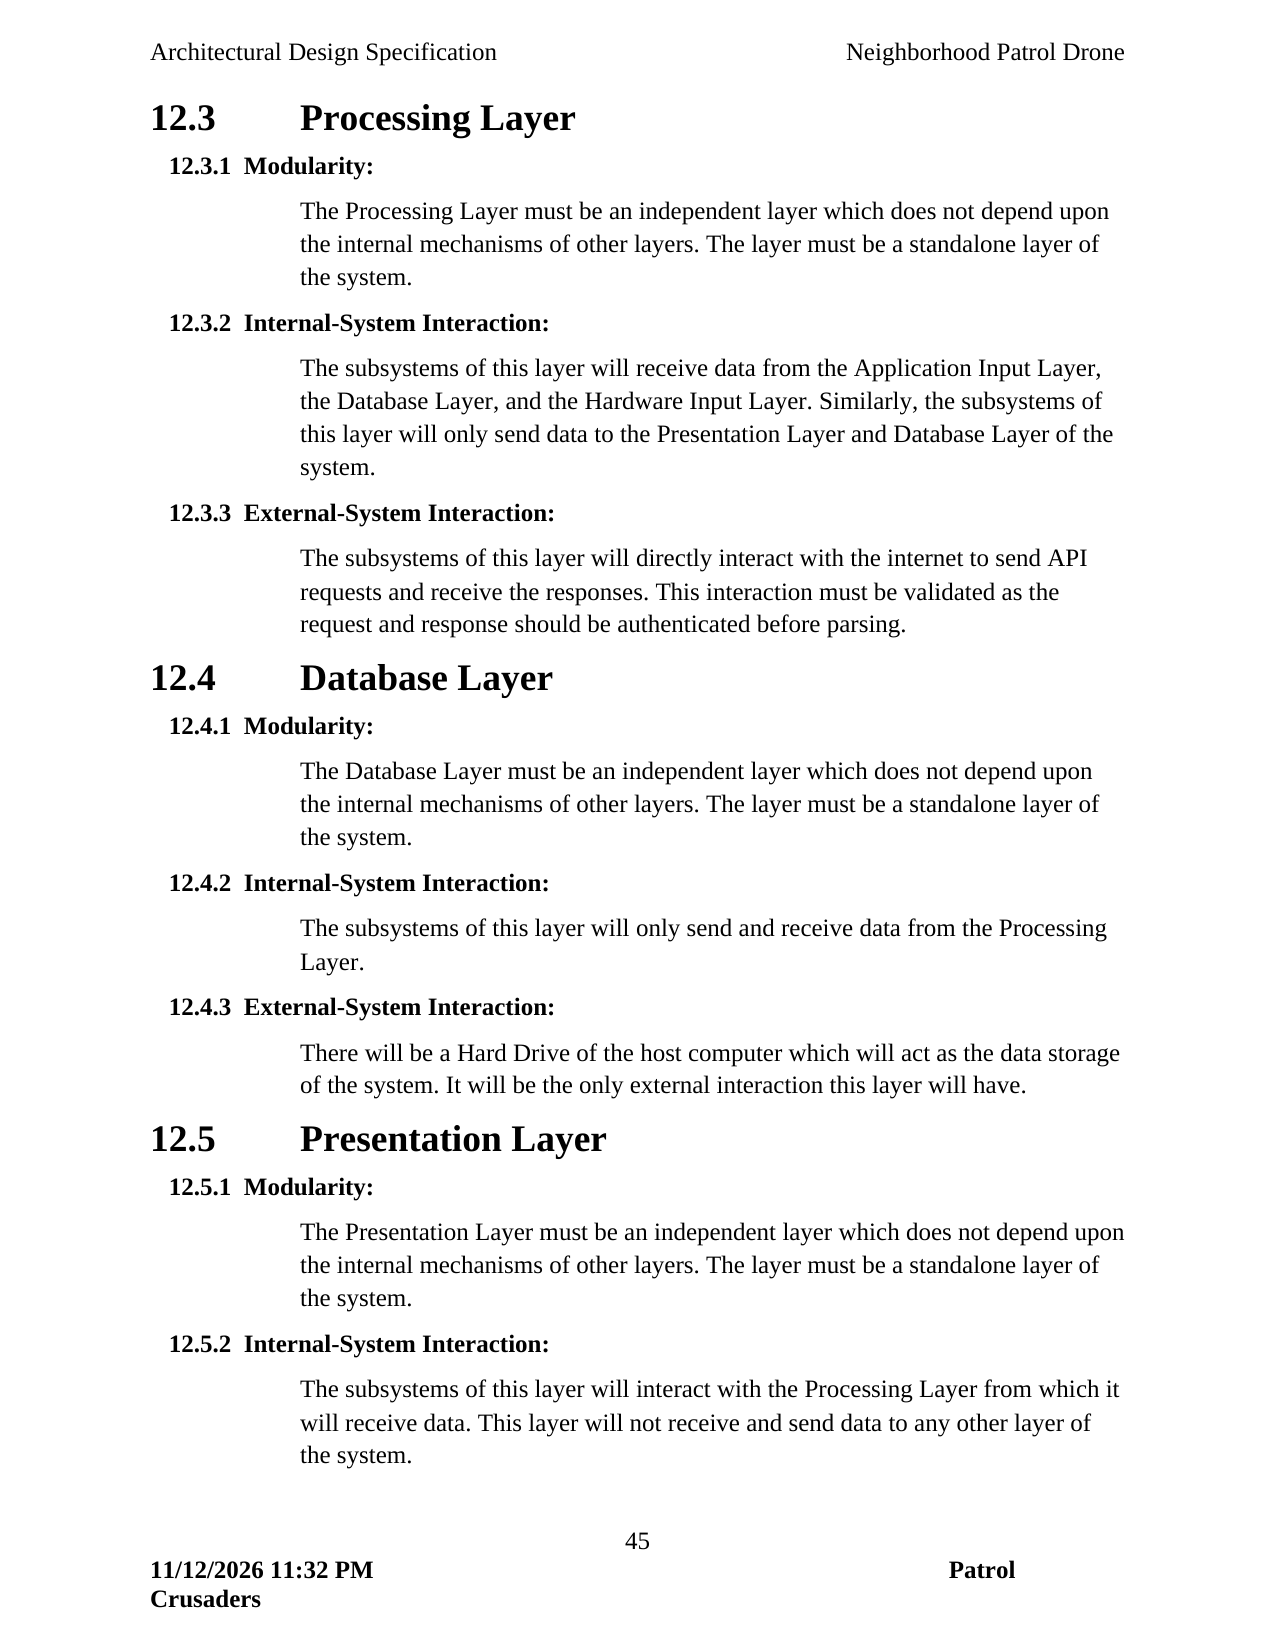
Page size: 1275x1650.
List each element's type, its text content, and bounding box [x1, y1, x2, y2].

subtitle External-System Interaction: [169, 498, 1125, 527]
subtitle Internal-System Interaction: [169, 1329, 1125, 1358]
text The Presentation Layer must be an independent layer which does not depend upon the internal mechanisms of other layers. The layer must be a standalone layer of the system. [300, 1217, 1125, 1312]
subtitle External-System Interaction: [169, 992, 1125, 1021]
text The Processing Layer must be an independent layer which does not depend upon the internal mechanisms of other layers. The layer must be a standalone layer of the system. [300, 196, 1125, 291]
text There will be a Hard Drive of the host computer which will act as the data storage of the system. It will be the only external interaction this layer will have. [300, 1038, 1125, 1099]
text The subsystems of this layer will directly interact with the internet to send API requests and receive the responses. This interaction must be validated as the request and response should be authenticated before parsing. [300, 543, 1125, 638]
subtitle Database Layer [150, 655, 1125, 698]
subtitle Processing Layer [150, 95, 1125, 138]
subtitle Modularity: [169, 711, 1125, 740]
text The subsystems of this layer will only send and receive data from the Processing Layer. [300, 913, 1125, 975]
subtitle Presentation Layer [150, 1116, 1125, 1159]
subtitle Modularity: [169, 151, 1125, 179]
subtitle Internal-System Interaction: [169, 868, 1125, 897]
subtitle Modularity: [169, 1172, 1125, 1201]
text The Database Layer must be an independent layer which does not depend upon the internal mechanisms of other layers. The layer must be a standalone layer of the system. [300, 756, 1125, 851]
subtitle Internal-System Interaction: [169, 308, 1125, 337]
text The subsystems of this layer will receive data from the Application Input Layer, the Database Layer, and the Hardware Input Layer. Similarly, the subsystems of this layer will only send data to the Presentation Layer and Database Layer of the system. [300, 353, 1125, 481]
text The subsystems of this layer will interact with the Processing Layer from which it will receive data. This layer will not receive and send data to any other layer of the system. [300, 1374, 1125, 1469]
